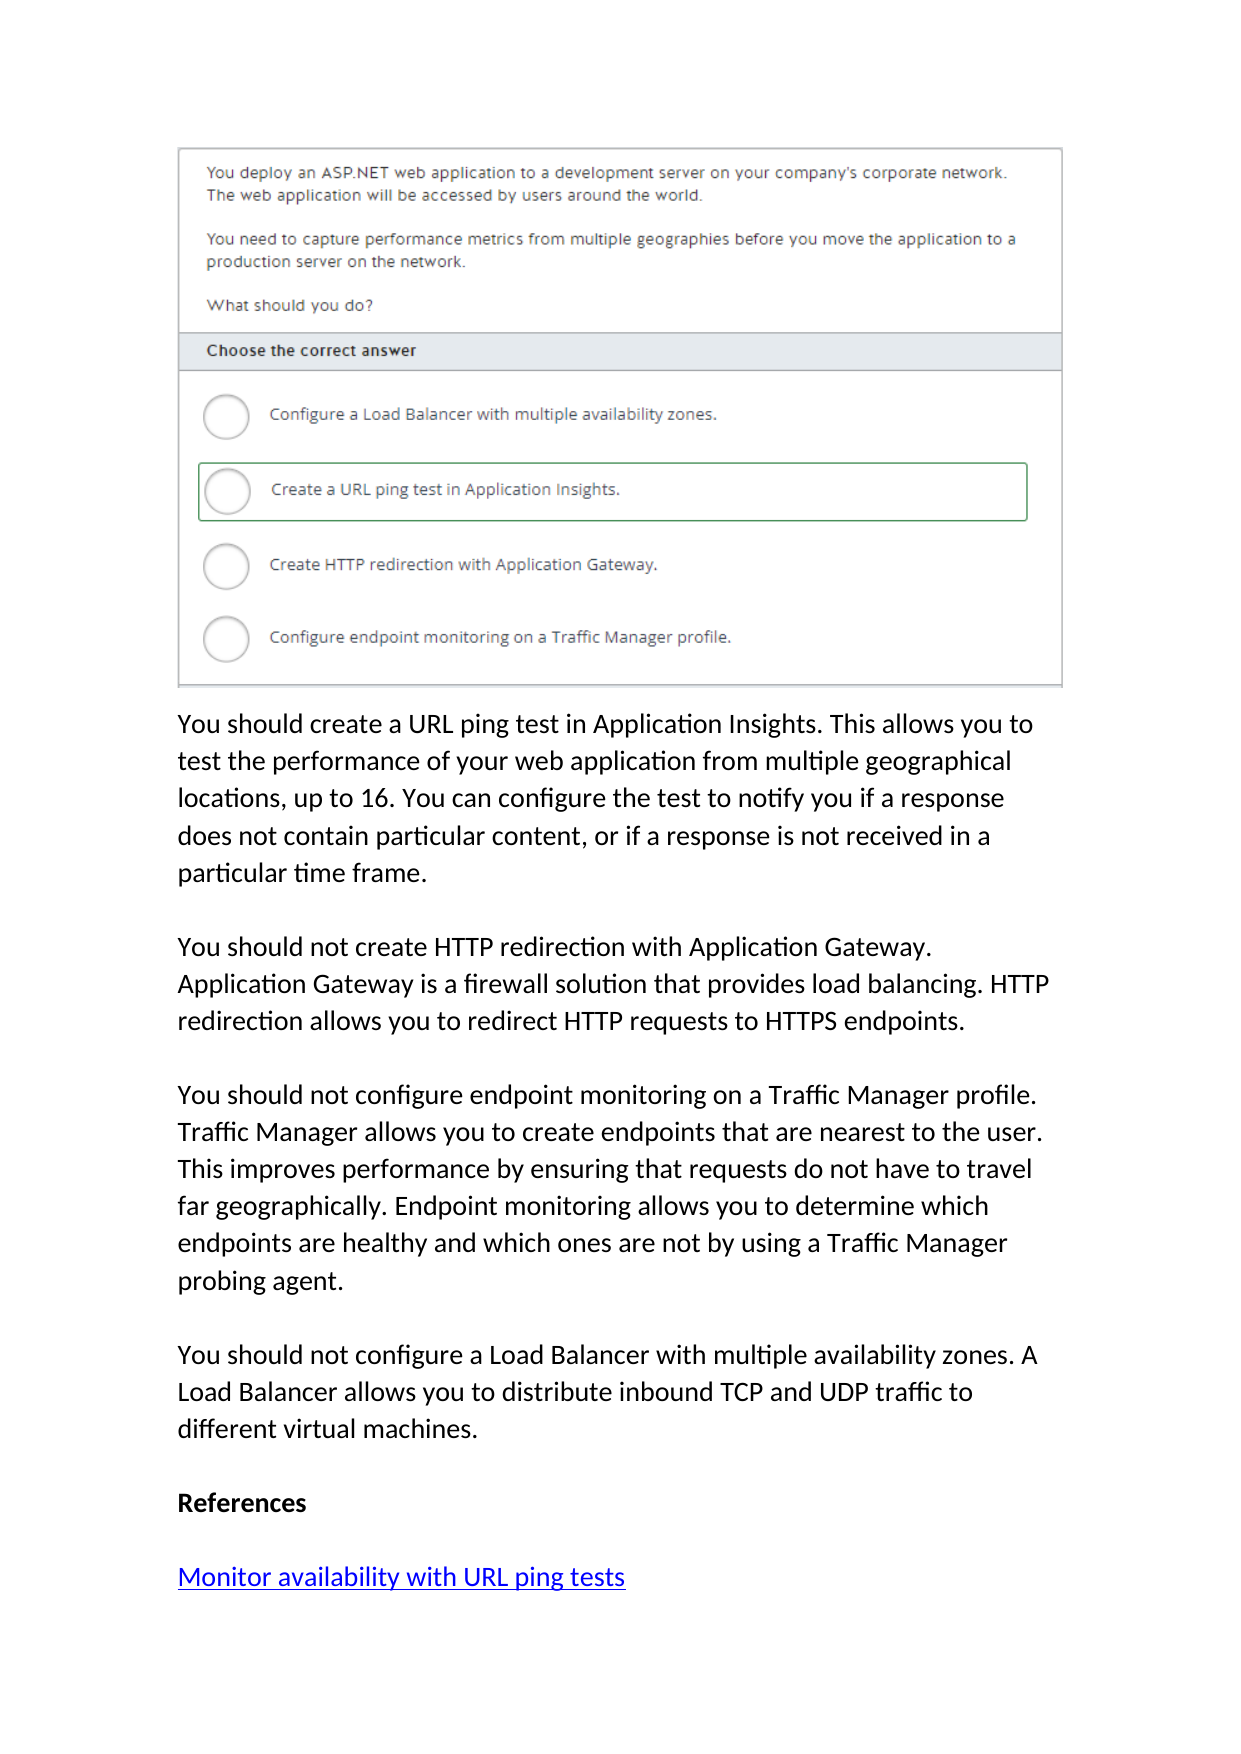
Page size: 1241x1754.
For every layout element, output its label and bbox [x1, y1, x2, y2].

text [177, 706, 1063, 1593]
picture [177, 147, 1063, 688]
